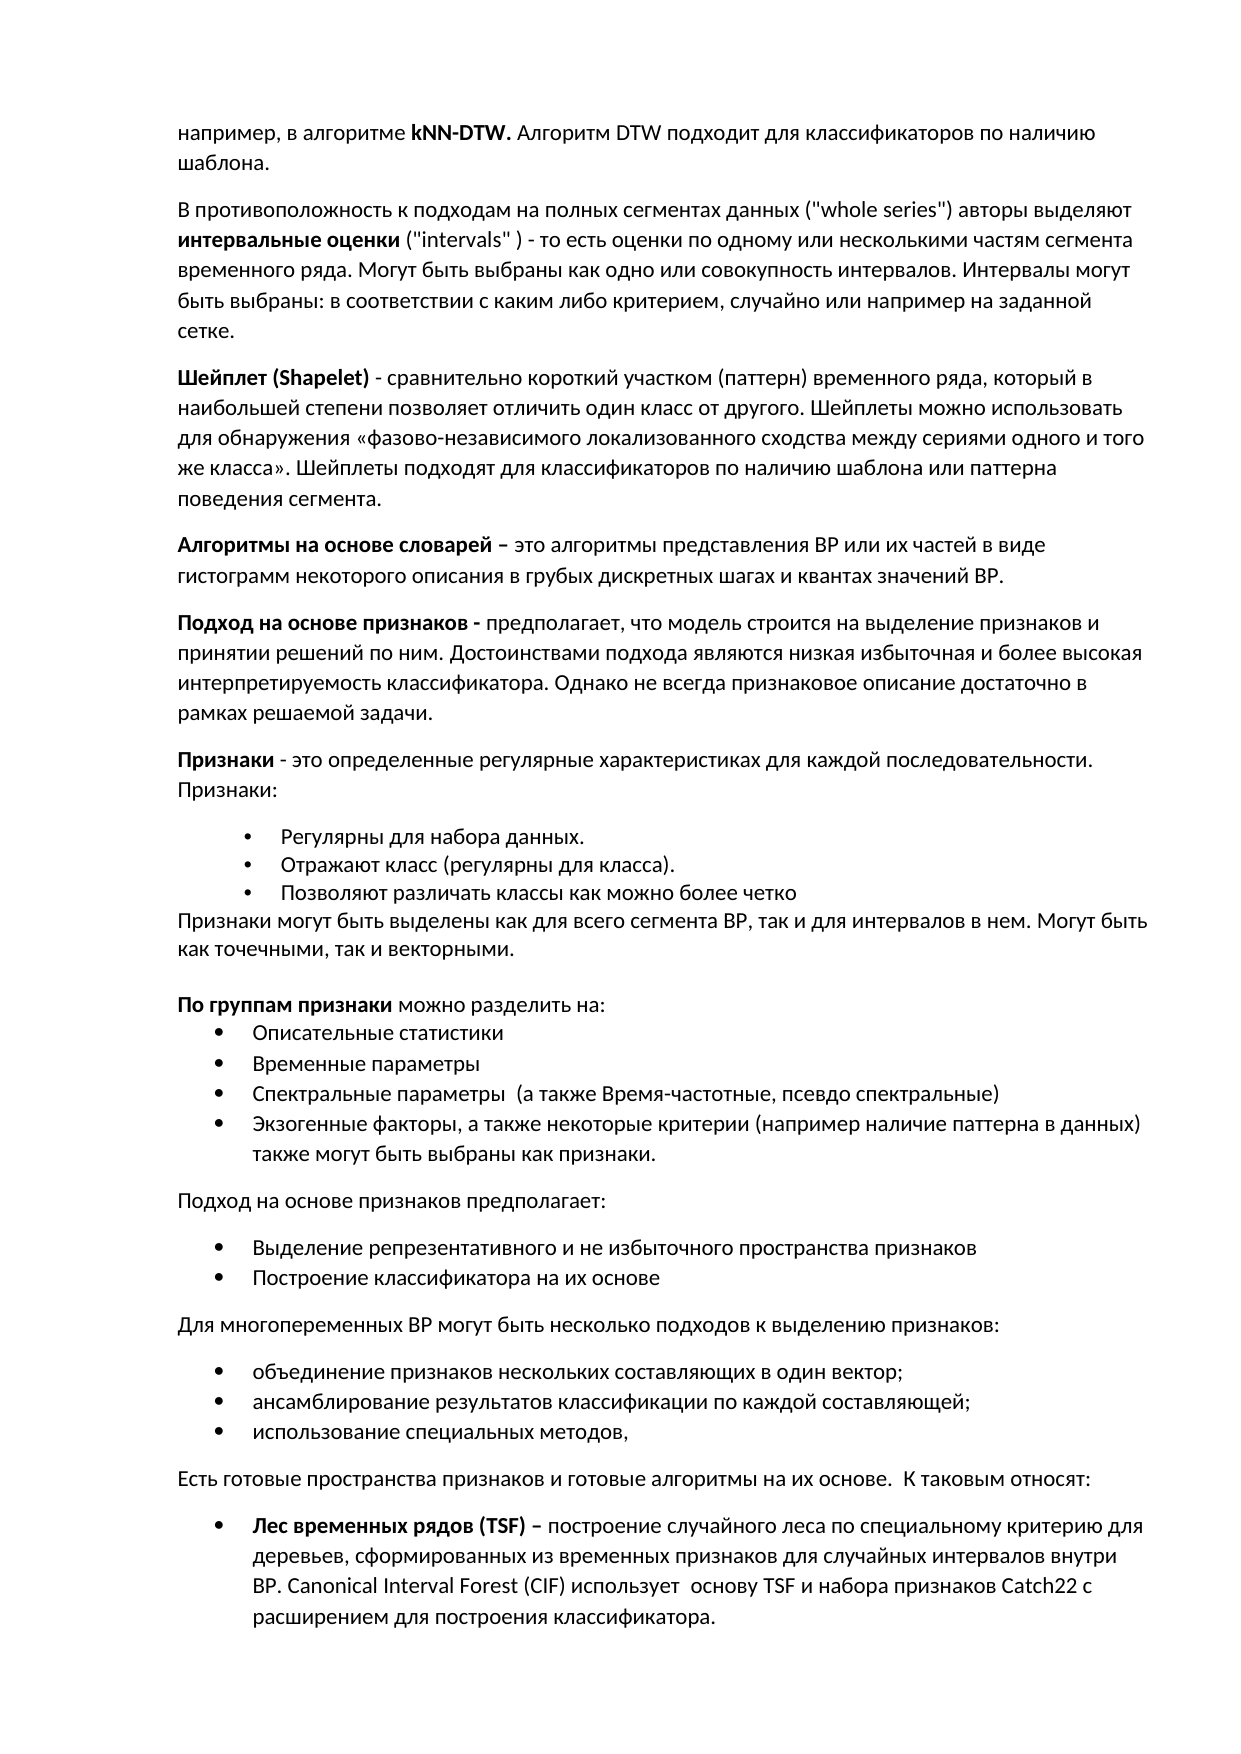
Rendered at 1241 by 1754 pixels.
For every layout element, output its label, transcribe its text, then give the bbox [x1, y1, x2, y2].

list Описательные статистики [215, 1018, 1152, 1046]
text По группам признаки можно разделить на: [177, 990, 1152, 1018]
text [177, 118, 1152, 176]
list Временные параметры [215, 1049, 1152, 1077]
list Регулярны для набора данных. [243, 822, 1152, 850]
list Отражают класс (регулярны для класса). [243, 850, 1152, 878]
list использование специальных методов, [215, 1417, 1152, 1445]
list ансамблирование результатов классификации по каждой составляющей; [215, 1387, 1152, 1415]
text Есть готовые пространства признаков и готовые алгоритмы на их основе. К таковым относят: [177, 1464, 1152, 1492]
list Лес временных рядов (TSF) – построение случайного леса по специальному критерию для деревьев, сформированных из временных признаков для случайных интервалов внутри ВР. Canonical Interval Forest (CIF) использует основу TSF и набора признаков Catch22 с расширением для построения классификатора. [215, 1511, 1152, 1630]
text В противоположность к подходам на полных сегментах данных ("whole series") авторы выделяют интервальные оценки ("intervals" ) - то есть оценки по одному или несколькими частям сегмента временного ряда. Могут быть выбраны как одно или совокупность интервалов. Интервалы могут быть выбраны: в соответствии с каким либо критерием, случайно или например на заданной сетке. [177, 195, 1152, 344]
text Для многопеременных ВР могут быть несколько подходов к выделению признаков: [177, 1310, 1152, 1338]
text Шейплет (Shapelet) - сравнительно короткий участком (паттерн) временного ряда, который в наибольшей степени позволяет отличить один класс от другого. Шейплеты можно использовать для обнаружения «фазово-независимого локализованного сходства между сериями одного и того же класса». Шейплеты подходят для классификаторов по наличию шаблона или паттерна поведения сегмента. [177, 363, 1152, 512]
list Построение классификатора на их основе [215, 1263, 1152, 1291]
list Позволяют различать классы как можно более четко [243, 878, 1152, 906]
list объединение признаков нескольких составляющих в один вектор; [215, 1357, 1152, 1385]
text Признаки - это определенные регулярные характеристиках для каждой последовательности. Признаки: [177, 745, 1152, 803]
list Выделение репрезентативного и не избыточного пространства признаков [215, 1233, 1152, 1261]
text Признаки могут быть выделены как для всего сегмента ВР, так и для интервалов в нем. Могут быть как точечными, так и векторными. [177, 906, 1152, 962]
text Подход на основе признаков предполагает: [177, 1186, 1152, 1214]
list Экзогенные факторы, а также некоторые критерии (например наличие паттерна в данных) также могут быть выбраны как признаки. [215, 1109, 1152, 1167]
list Спектральные параметры (а также Время-частотные, псевдо спектральные) [215, 1079, 1152, 1107]
text Алгоритмы на основе словарей – это алгоритмы представления ВР или их частей в виде гистограмм некоторого описания в грубых дискретных шагах и квантах значений ВР. [177, 531, 1152, 589]
text Подход на основе признаков - предполагает, что модель строится на выделение признаков и принятии решений по ним. Достоинствами подхода являются низкая избыточная и более высокая интерпретируемость классификатора. Однако не всегда признаковое описание достаточно в рамках решаемой задачи. [177, 608, 1152, 726]
